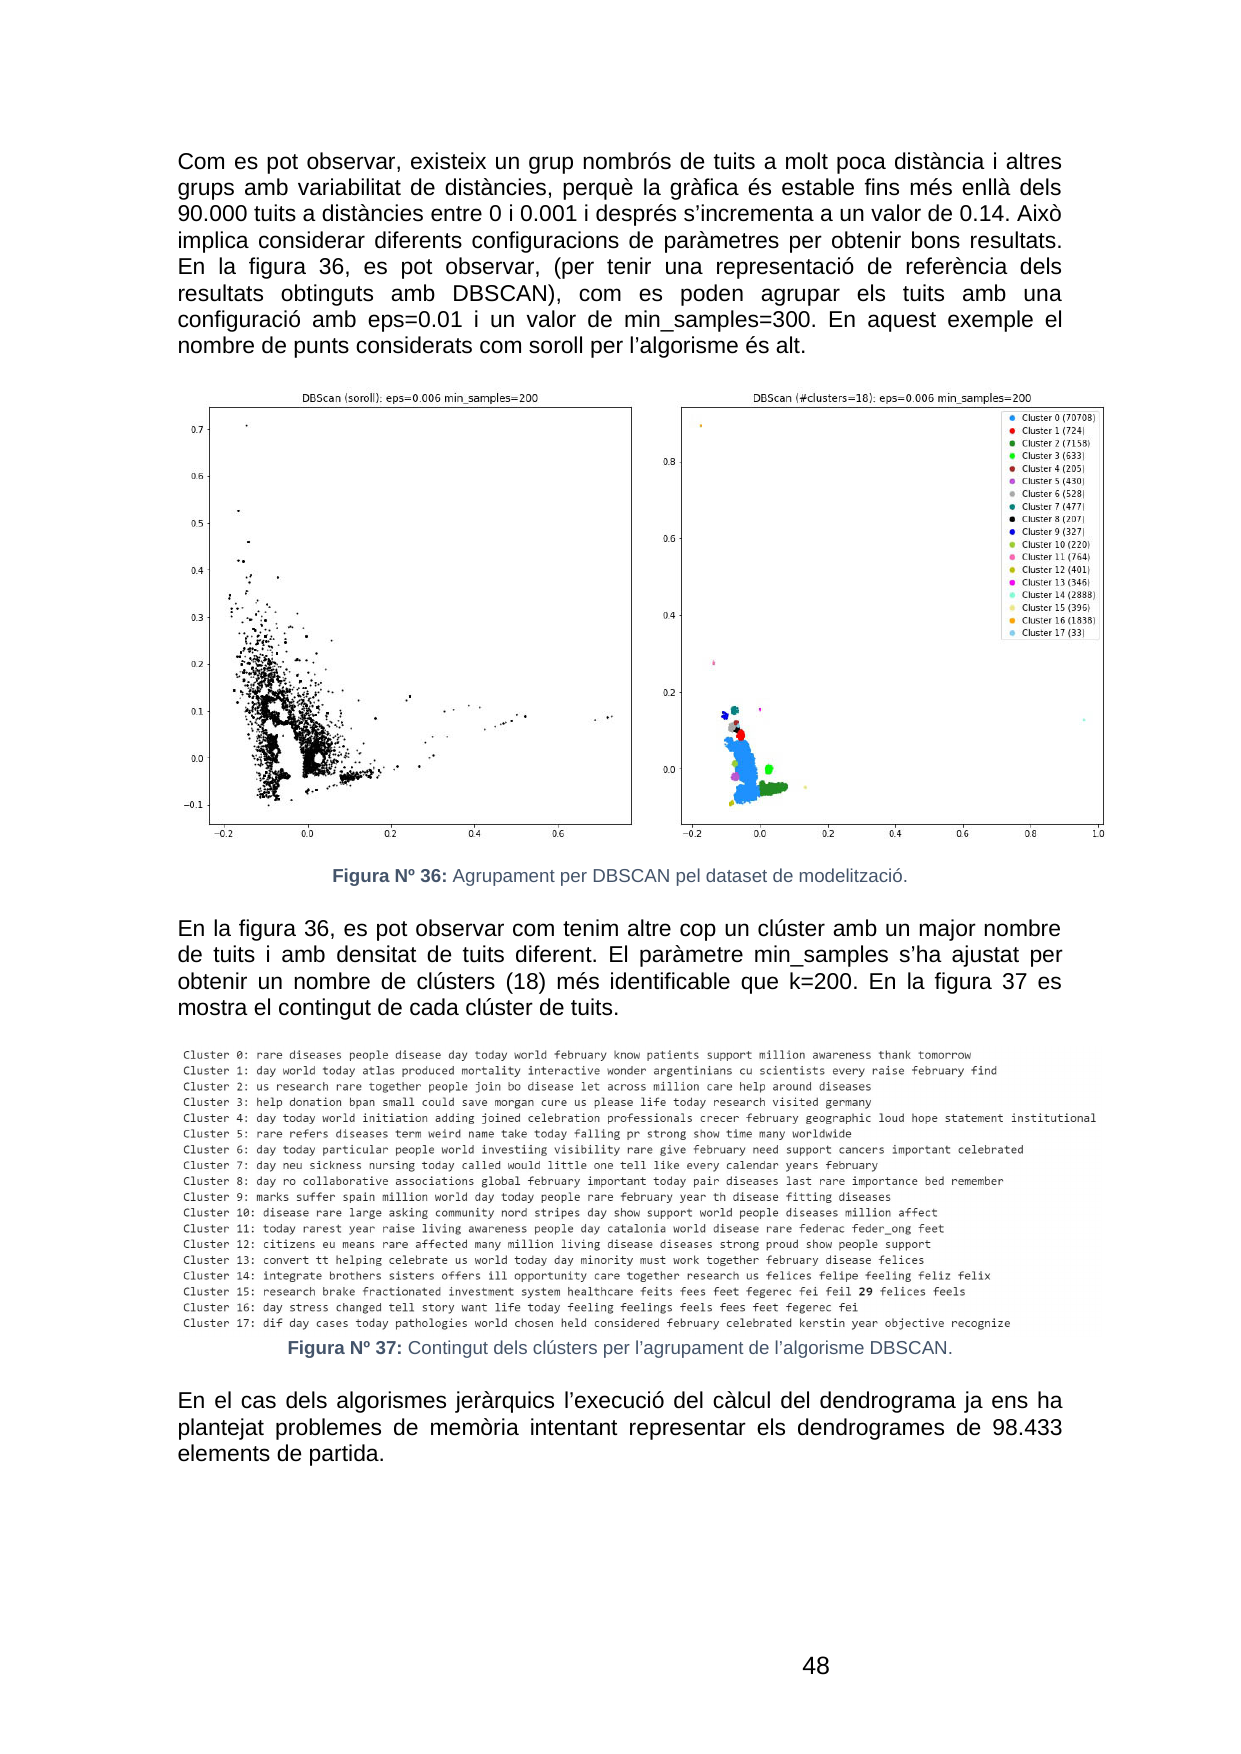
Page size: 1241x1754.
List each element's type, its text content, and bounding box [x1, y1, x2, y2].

text Com es pot observar, existeix un grup nombrós de tuits a molt poca distància i altres grups amb variabilitat de distàncies, perquè la gràfica és estable fins més enllà dels 90.000 tuits a distàncies entre 0 i 0.001 i després s’incrementa a un valor de 0.14. Això implica considerar diferents configuracions de paràmetres per obtenir bons resultats. En la figura 36, es pot observar, (per tenir una representació de referència dels resultats obtinguts amb DBSCAN), com es poden agrupar els tuits amb una configuració amb eps=0.01 i un valor de min_samples=300. En aquest exemple el nombre de punts considerats com soroll per l’algorisme és alt. [177, 148, 1063, 358]
picture [177, 387, 1110, 844]
picture [177, 1046, 1102, 1337]
text En la figura 36, es pot observar com tenim altre cop un clúster amb un major nombre de tuits i amb densitat de tuits diferent. El paràmetre min_samples s’ha ajustat per obtenir un nombre de clústers (18) més identificable que k=200. En la figura 37 es mostra el contingut de cada clúster de tuits. [177, 915, 1063, 1020]
text Figura Nº 37: Contingut dels clústers per l’agrupament de l’algorisme DBSCAN. [177, 1337, 1063, 1358]
text En el cas dels algorismes jeràrquics l’execució del càlcul del dendrograma ja ens ha plantejat problemes de memòria intentant representar els dendrogrames de 98.433 elements de partida. [177, 1387, 1063, 1466]
text Figura Nº 36: Agrupament per DBSCAN pel dataset de modelització. [177, 865, 1063, 886]
